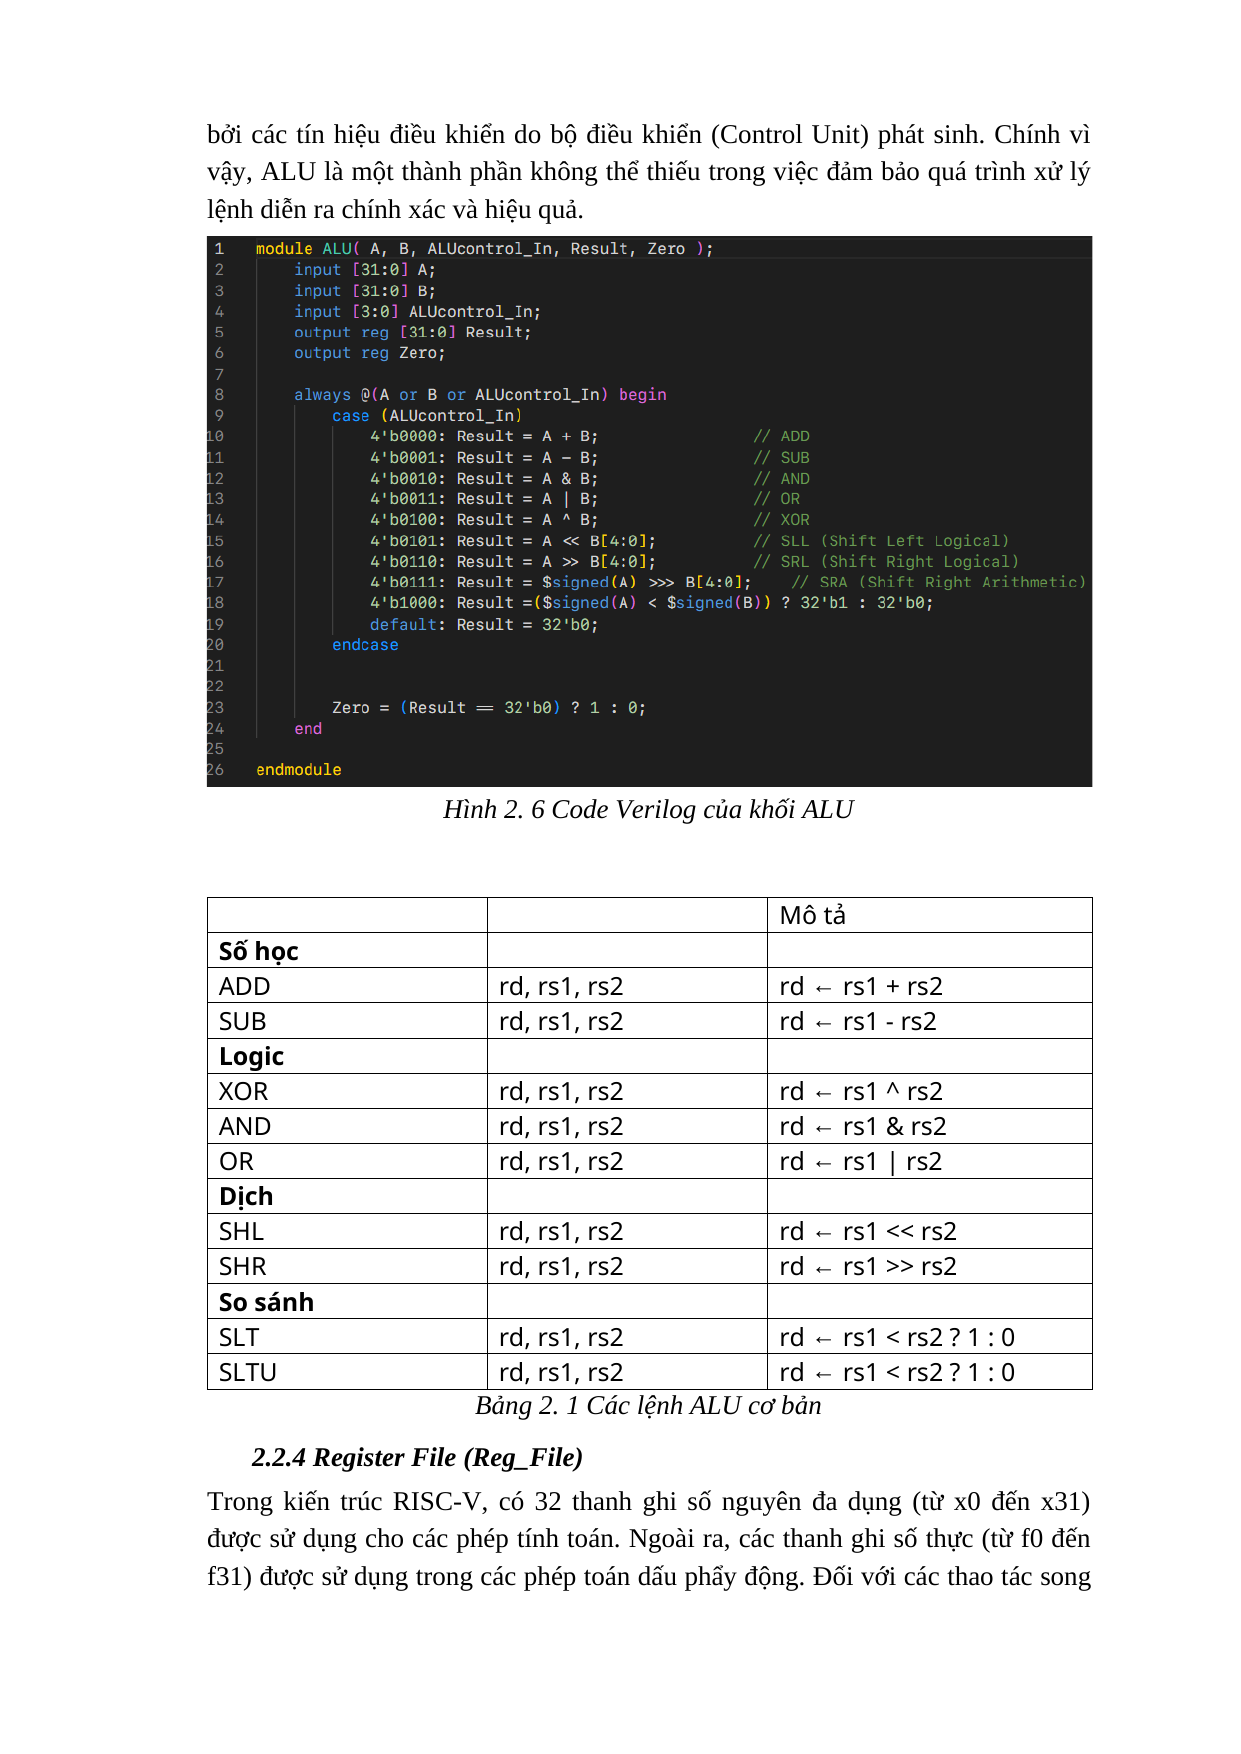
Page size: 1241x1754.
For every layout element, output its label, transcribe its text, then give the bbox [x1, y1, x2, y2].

table_cell ADD [208, 968, 487, 1002]
table_cell rd rs1 >> rs2 [768, 1249, 1092, 1283]
table_cell [768, 933, 1092, 967]
table_cell rd rs1 ^ rs2 [768, 1074, 1092, 1108]
table_cell [768, 1039, 1092, 1072]
table_cell So sánh [208, 1284, 487, 1318]
table_cell rd rs1 + rs2 [768, 968, 1092, 1002]
table_cell XOR [208, 1074, 487, 1108]
table_cell rd, rs1, rs2 [488, 1074, 767, 1108]
table_header Mô tả [768, 898, 1092, 932]
table_cell rd, rs1, rs2 [488, 1249, 767, 1283]
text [207, 1485, 1092, 1591]
table_cell [488, 1039, 767, 1072]
table_cell rd, rs1, rs2 [488, 968, 767, 1002]
table_cell rd, rs1, rs2 [488, 1003, 767, 1037]
table_cell rd, rs1, rs2 [488, 1144, 767, 1178]
table_cell Dịch [208, 1179, 487, 1213]
table_cell SLTU [208, 1354, 487, 1388]
table_cell rd, rs1, rs2 [488, 1319, 767, 1353]
table_cell [768, 1284, 1092, 1318]
table_cell OR [208, 1144, 487, 1178]
table_cell rd, rs1, rs2 [488, 1109, 767, 1143]
table_cell rd rs1 < rs2 ? 1 : 0 [768, 1354, 1092, 1388]
table_cell rd rs1 - rs2 [768, 1003, 1092, 1037]
table_cell SUB [208, 1003, 487, 1037]
table_cell [488, 1179, 767, 1213]
table_cell Số học [208, 933, 487, 967]
table_cell rd, rs1, rs2 [488, 1214, 767, 1248]
table_cell rd rs1 < rs2 ? 1 : 0 [768, 1319, 1092, 1353]
table_cell rd rs1 | rs2 [768, 1144, 1092, 1178]
table_cell SHR [208, 1249, 487, 1283]
table_cell SLT [208, 1319, 487, 1353]
subtitle 2.2.4 Register File (Reg_File) [207, 1441, 1092, 1473]
text Bảng 2. 1 Các lệnh ALU cơ bản [207, 1390, 1092, 1421]
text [207, 118, 1092, 224]
table_cell AND [208, 1109, 487, 1143]
text Hình 2. 6 Code Verilog của khối ALU [207, 793, 1092, 824]
table_cell [768, 1179, 1092, 1213]
table_cell SHL [208, 1214, 487, 1248]
table_cell rd rs1 << rs2 [768, 1214, 1092, 1248]
table_header [208, 898, 487, 932]
table_header [488, 898, 767, 932]
table_cell [488, 933, 767, 967]
table_cell rd rs1 & rs2 [768, 1109, 1092, 1143]
table_cell rd, rs1, rs2 [488, 1354, 767, 1388]
table_cell [488, 1284, 767, 1318]
picture [206, 236, 1093, 787]
table_cell Logic [208, 1039, 487, 1072]
